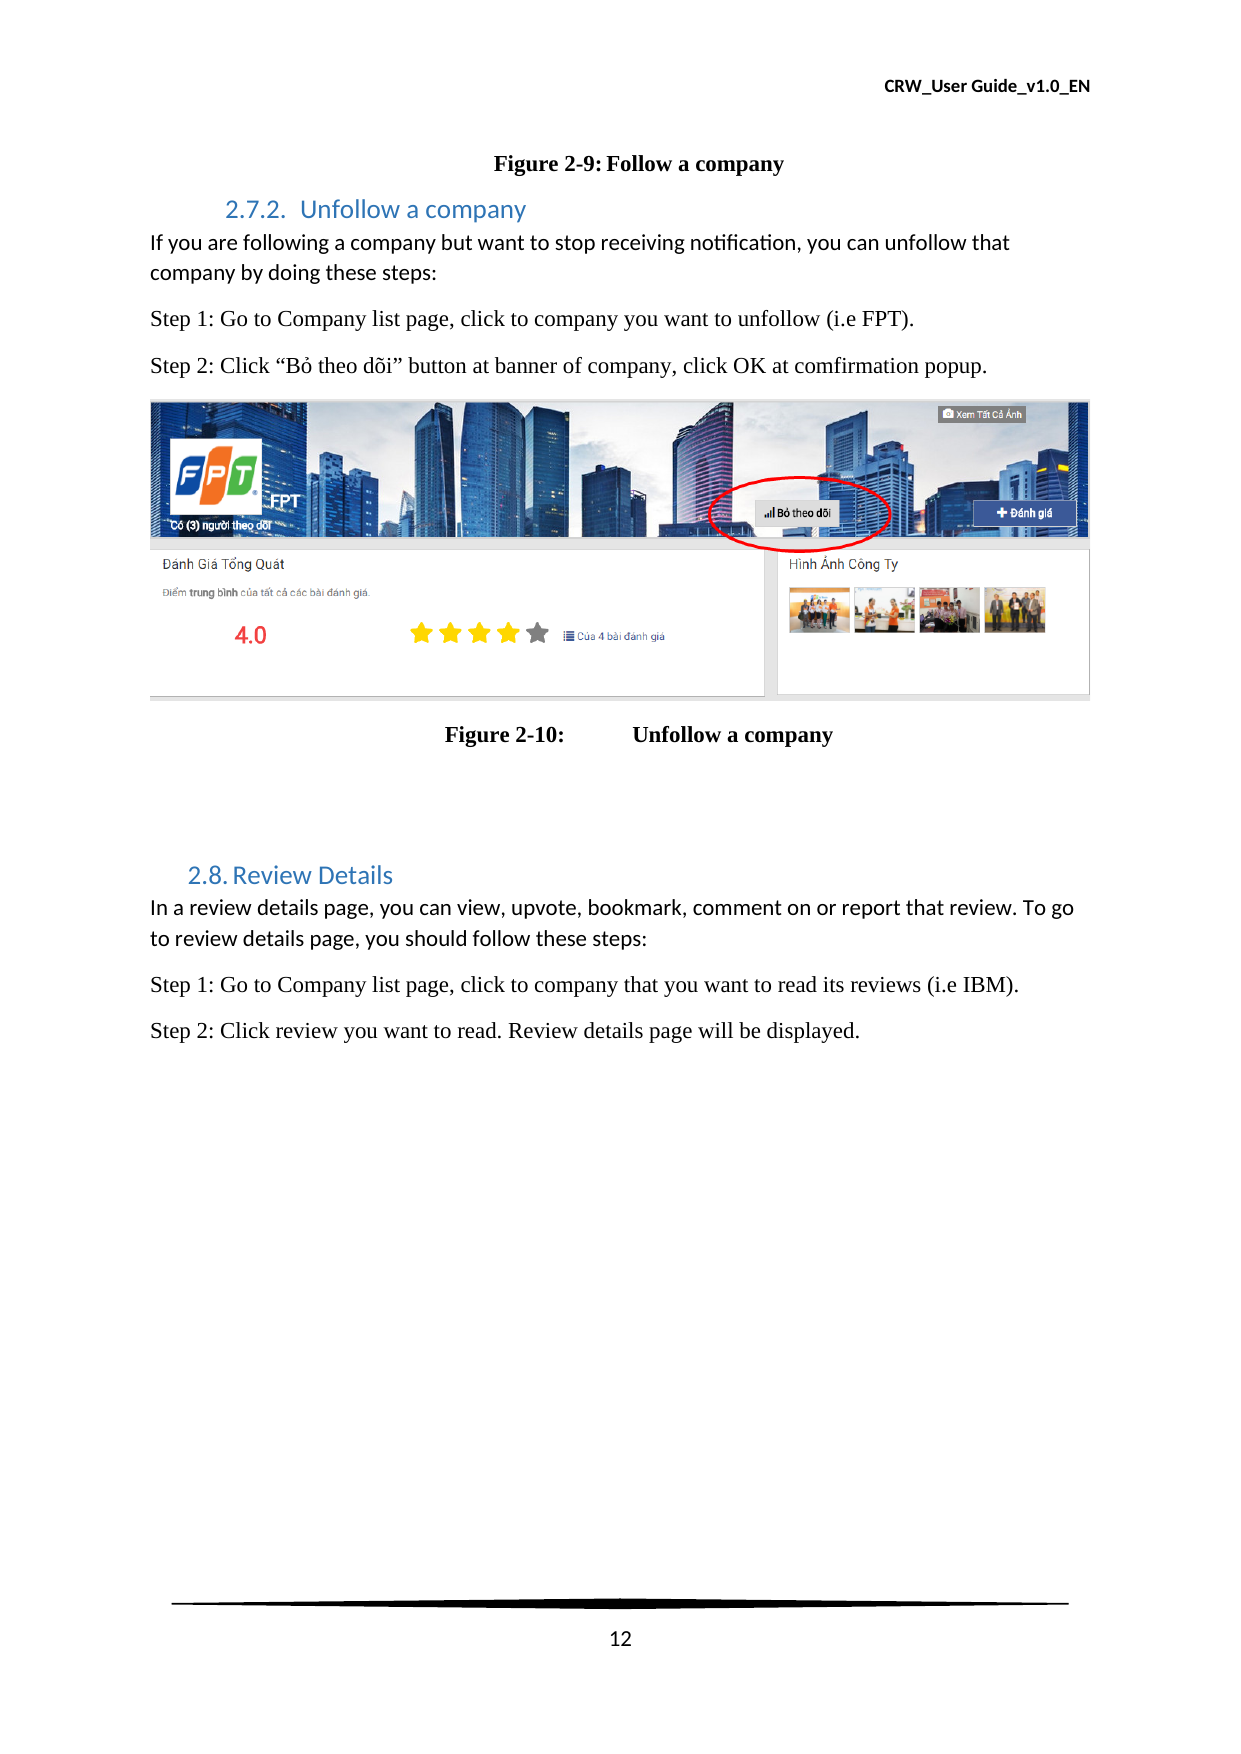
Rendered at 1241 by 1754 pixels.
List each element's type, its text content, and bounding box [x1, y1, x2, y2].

text Step 2: Click review you want to read. Review details page will be displayed. [150, 1017, 1090, 1044]
text Step 1: Go to Company list page, click to company you want to unfollow (i.e FPT). [150, 305, 1090, 332]
text Step 2: Click “Bỏ theo dõi” button at banner of company, click OK at comfirmation popup. [150, 352, 1090, 379]
text Follow a company [187, 150, 1090, 176]
subtitle Unfollow a company [225, 193, 1090, 226]
text If you are following a company but want to stop receiving notification, you can unfollow that company by doing these steps: [150, 228, 1090, 287]
text Step 1: Go to Company list page, click to company that you want to read its reviews (i.e IBM). [150, 971, 1090, 997]
text In a review details page, you can view, upvote, bookmark, comment on or report that review. To go to review details page, you should follow these steps: [150, 893, 1090, 952]
subtitle Review Details [187, 858, 1090, 891]
picture [150, 399, 1091, 701]
text Unfollow a company [187, 721, 1090, 748]
